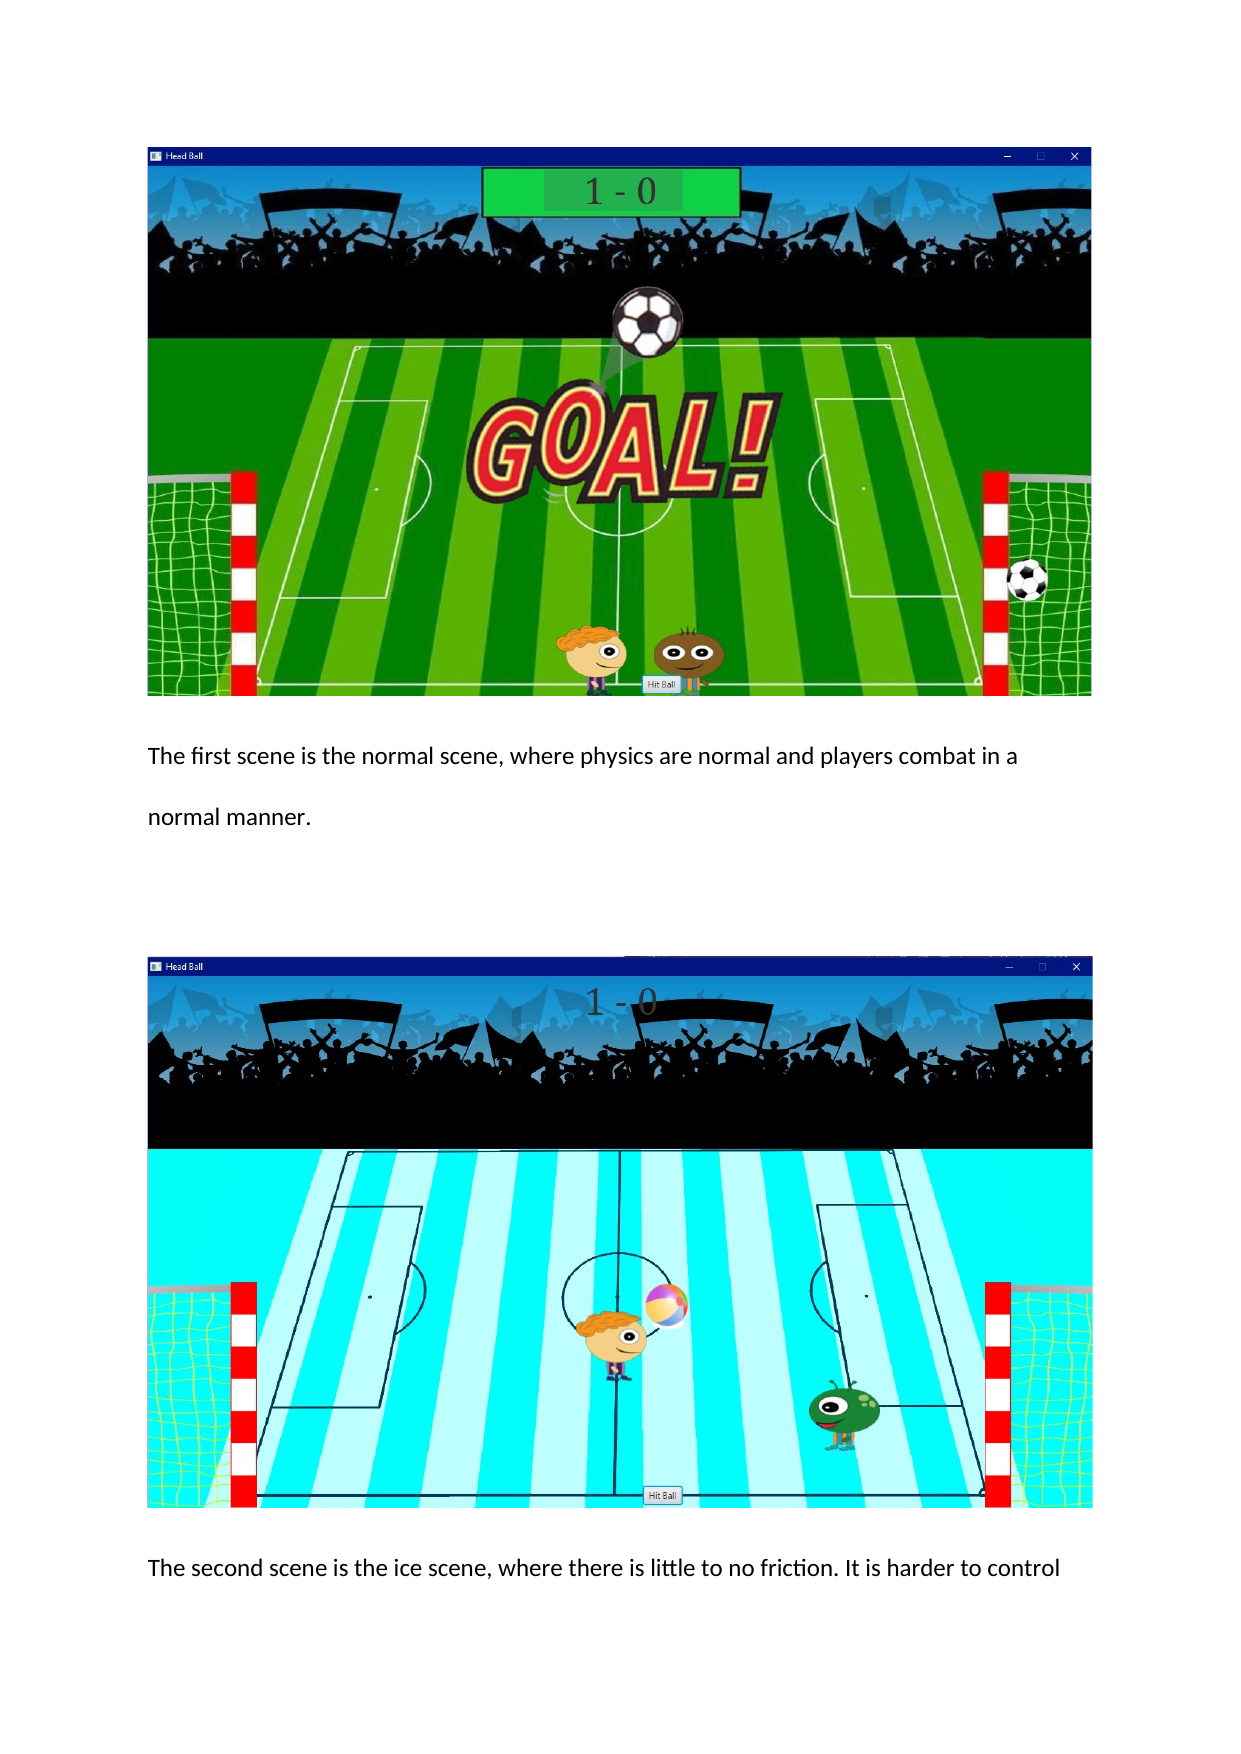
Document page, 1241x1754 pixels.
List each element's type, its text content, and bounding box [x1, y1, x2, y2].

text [148, 1552, 1093, 1583]
picture [147, 956, 1093, 1508]
text The first scene is the normal scene, where physics are normal and players combat in a normal manner. [148, 740, 1093, 831]
picture [147, 147, 1092, 696]
